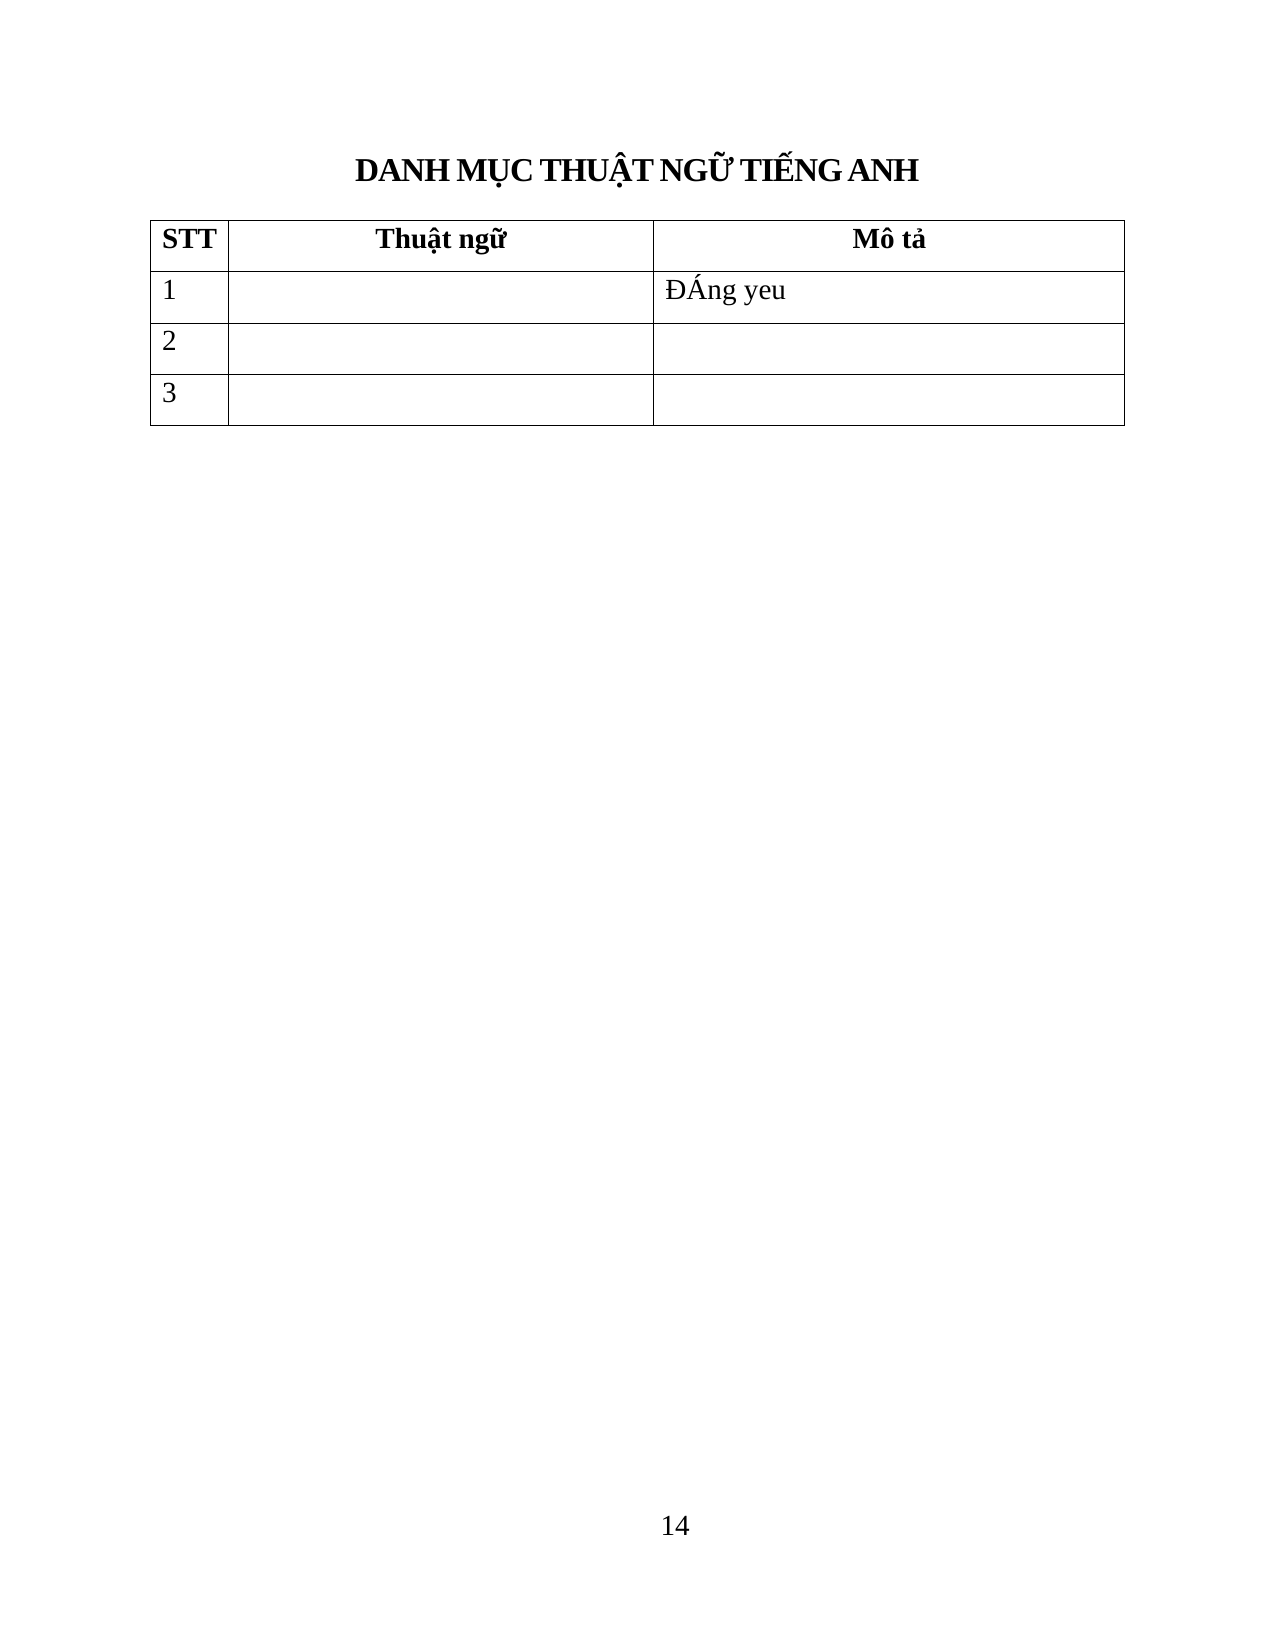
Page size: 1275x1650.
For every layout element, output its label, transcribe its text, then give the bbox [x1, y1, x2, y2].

table_cell [229, 324, 653, 374]
table_cell [229, 272, 653, 322]
table_cell 3 [151, 375, 228, 425]
table_cell 2 [151, 324, 228, 374]
table_header Mô tả [654, 221, 1124, 271]
table_cell [654, 375, 1124, 425]
table_cell [229, 375, 653, 425]
table_cell [654, 324, 1124, 374]
table_header Thuật ngữ [229, 221, 653, 271]
table_cell 1 [151, 272, 228, 322]
title DANH MỤC THUẬT NGỮ TIẾNG ANH [150, 150, 1125, 188]
table_cell ĐÁng yeu [654, 272, 1124, 322]
table_header STT [151, 221, 228, 271]
